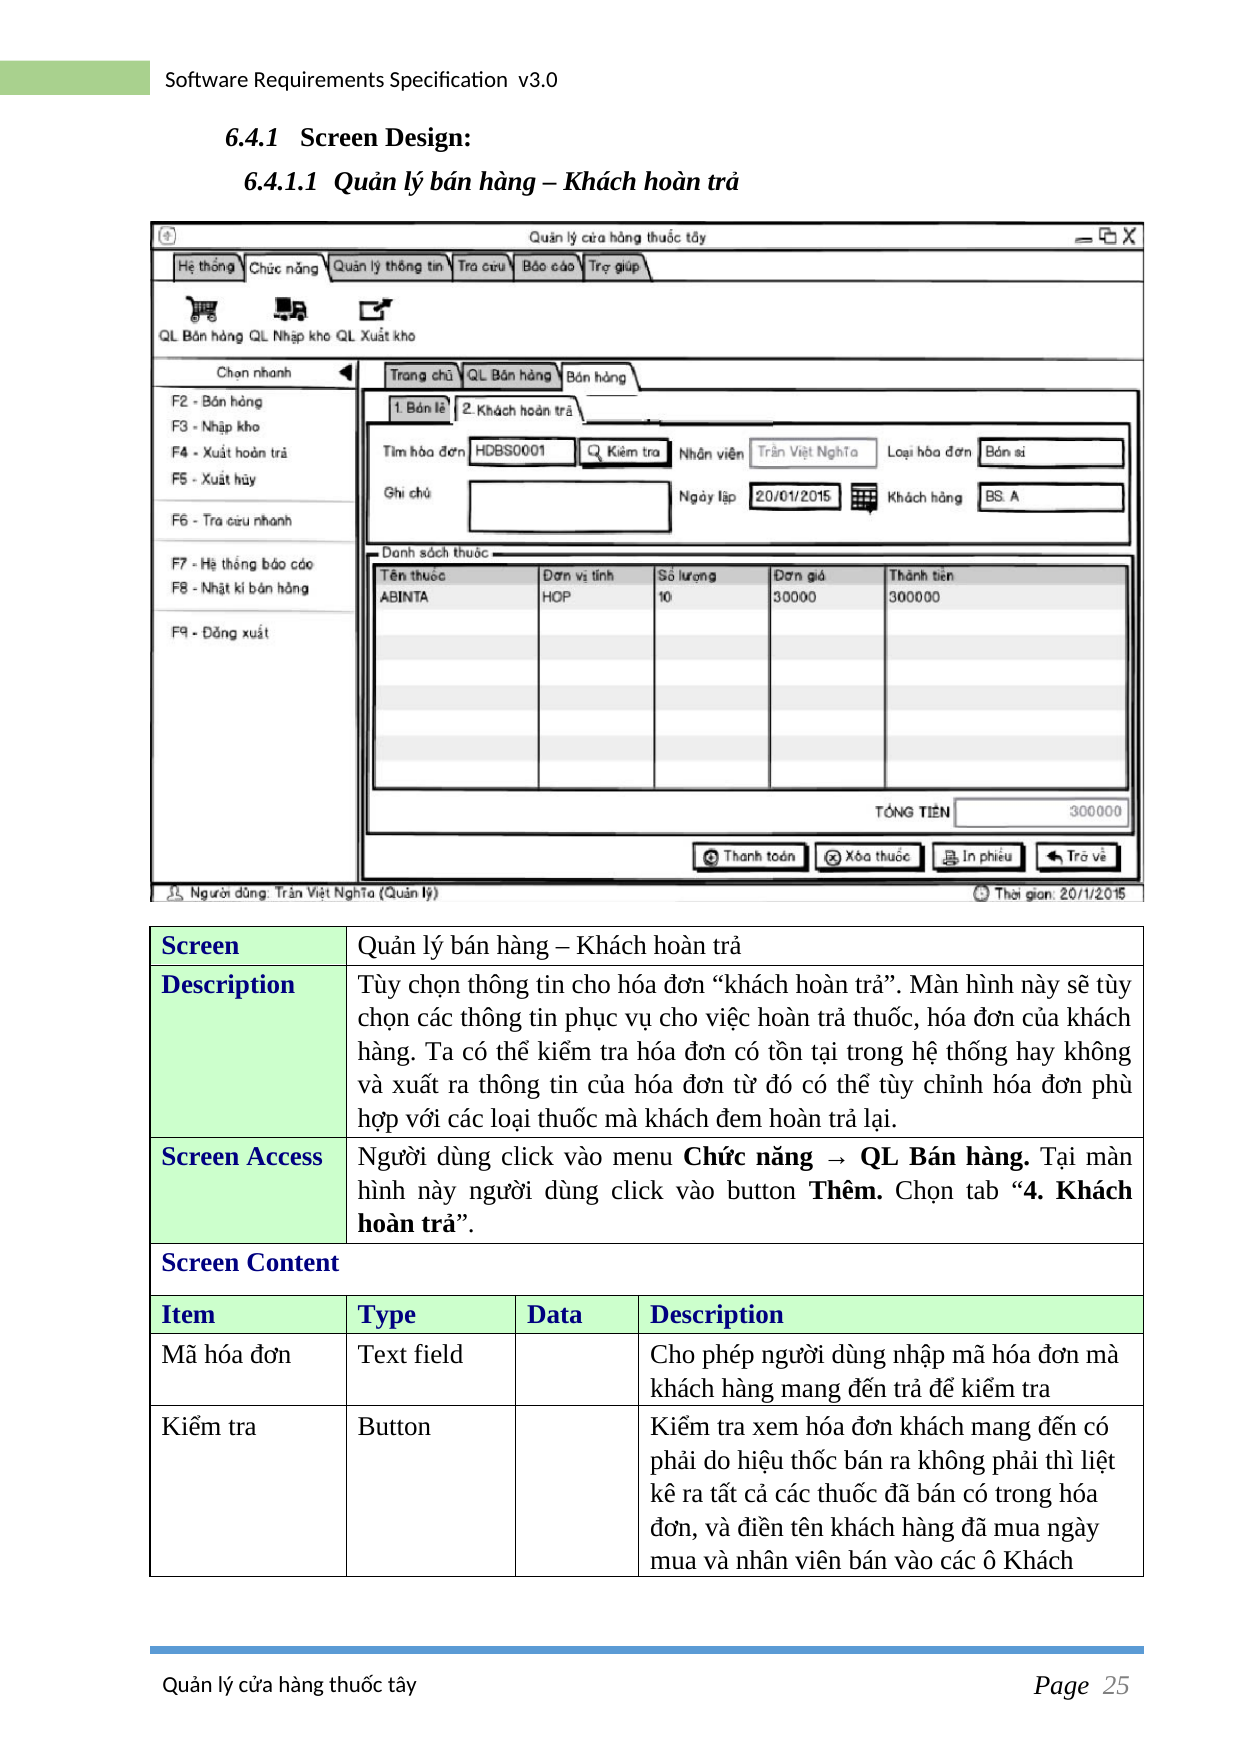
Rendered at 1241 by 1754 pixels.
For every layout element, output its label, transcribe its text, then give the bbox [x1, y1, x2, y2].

table_cell Cho phép người dùng nhập mã hóa đơn mà khách hàng mang đến trả để kiểm tra [639, 1334, 1143, 1405]
table_cell Tùy chọn thông tin cho hóa đơn “khách hoàn trả”. Màn hình này sẽ tùy chọn các thông tin phục vụ cho việc hoàn trả thuốc, hóa đơn của khách hàng. Ta có thể kiểm tra hóa đơn có tồn tại trong hệ thống hay không và xuất ra thông tin của hóa đơn từ đó có thể tùy chỉnh hóa đơn phù hợp với các loại thuốc mà khách đem hoàn trả lại. [347, 966, 1143, 1137]
table_cell Data [516, 1296, 638, 1333]
picture [150, 221, 1145, 902]
table_header Screen [151, 927, 346, 964]
table_header Quản lý bán hàng – Khách hoàn trả [347, 927, 1143, 964]
table_cell [516, 1406, 638, 1576]
table_cell Item [151, 1296, 346, 1333]
table_cell Mã hóa đơn [151, 1334, 346, 1405]
table_cell [516, 1334, 638, 1405]
table_cell Screen Access [151, 1138, 346, 1243]
table_cell Kiểm tra [151, 1406, 346, 1576]
table_cell Text field [347, 1334, 515, 1405]
table_cell Screen Content [151, 1244, 1143, 1295]
table_cell Button [347, 1406, 515, 1576]
table_cell Description [639, 1296, 1143, 1333]
table_cell Type [347, 1296, 515, 1333]
subtitle Screen Design: [225, 121, 1144, 153]
table_cell Người dùng click vào menu Chức năng → QL Bán hàng. Tại màn hình này người dùng click vào button Thêm. Chọn tab “4. Khách hoàn trả”. [347, 1138, 1143, 1243]
subtitle Quản lý bán hàng – Khách hoàn trả [244, 165, 1144, 196]
table_cell Description [151, 966, 346, 1137]
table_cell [639, 1406, 1143, 1576]
